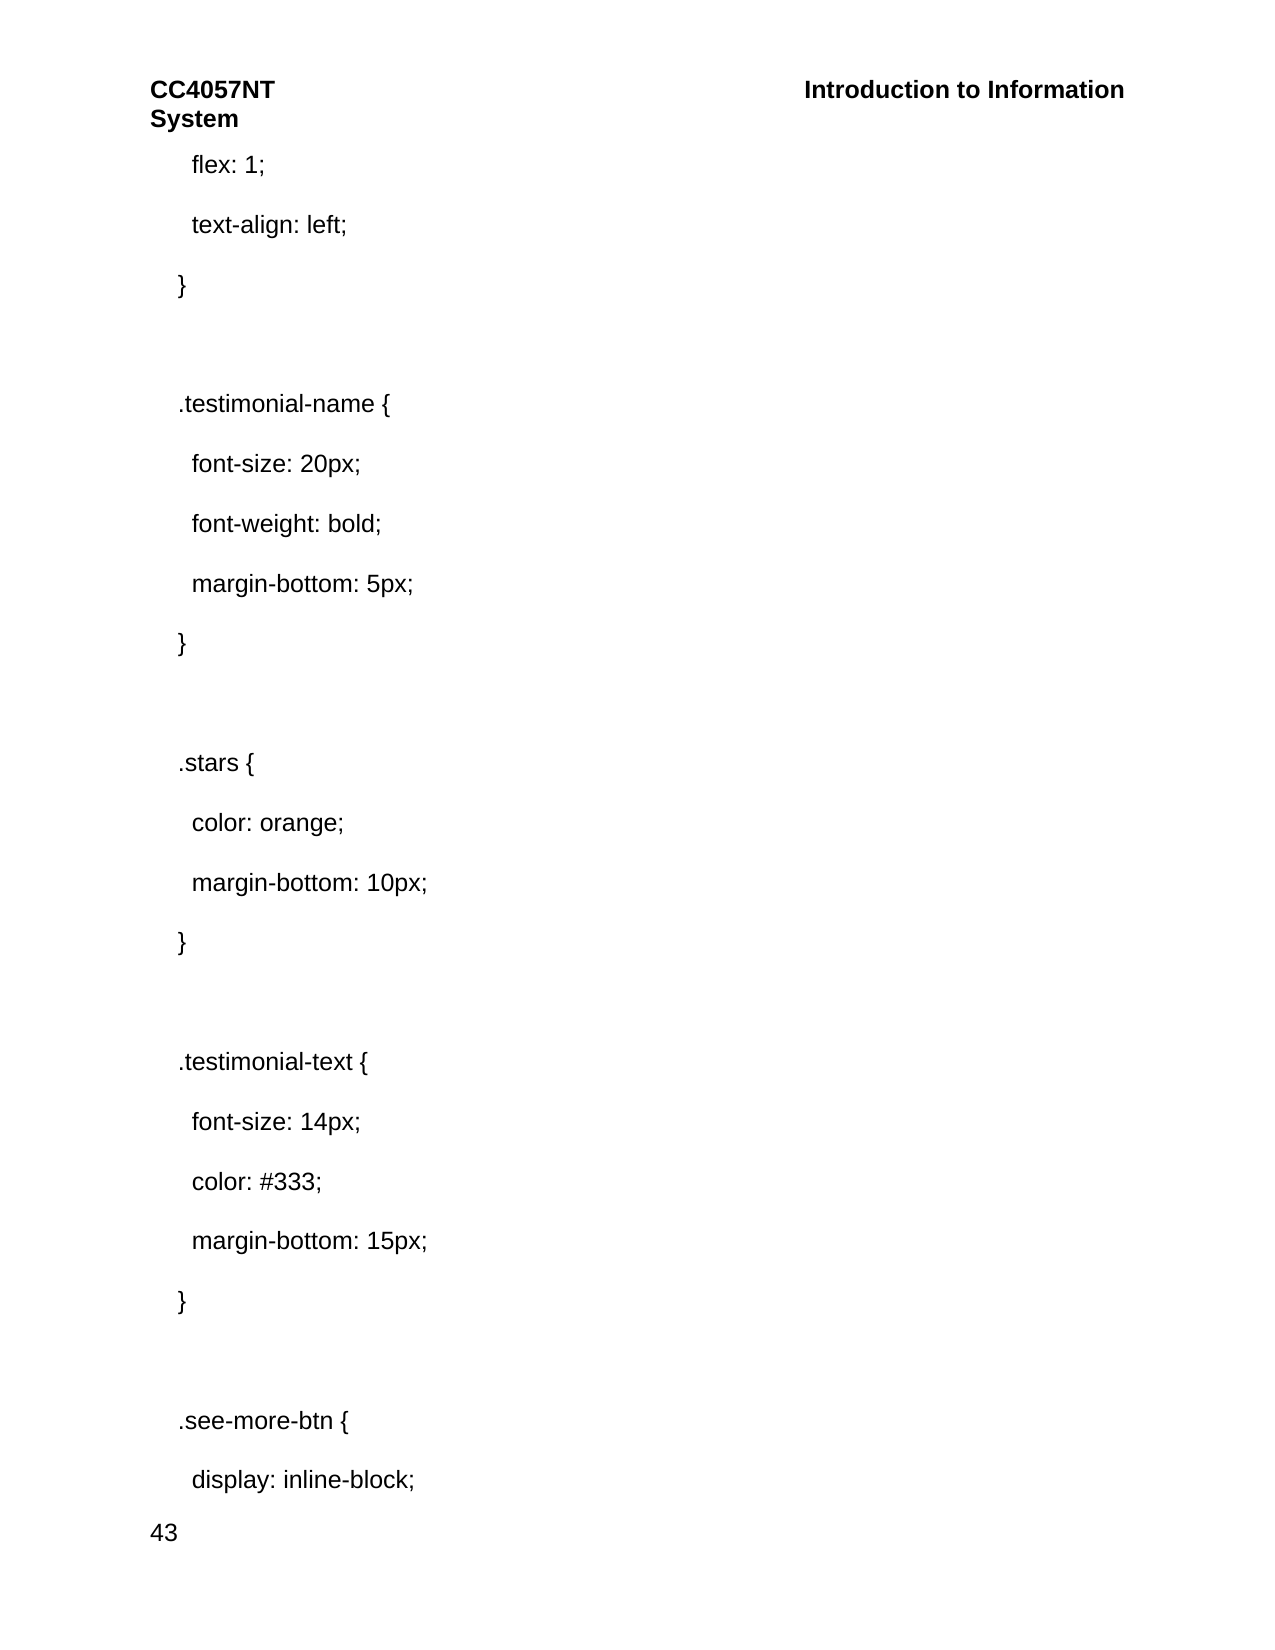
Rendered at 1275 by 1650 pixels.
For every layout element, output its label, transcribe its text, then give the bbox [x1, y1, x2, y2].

text .stars { [150, 748, 1125, 777]
text flex: 1; [150, 150, 1125, 179]
text color: orange; [150, 808, 1125, 836]
text margin-bottom: 5px; [150, 568, 1125, 597]
text color: #333; [150, 1166, 1125, 1195]
text display: inline-block; [150, 1465, 1125, 1494]
text text-align: left; [150, 210, 1125, 238]
text font-weight: bold; [150, 509, 1125, 537]
text .testimonial-text { [150, 1047, 1125, 1076]
text } [150, 927, 1125, 956]
text } [150, 269, 1125, 298]
text margin-bottom: 10px; [150, 867, 1125, 896]
text } [150, 628, 1125, 657]
text font-size: 20px; [150, 449, 1125, 478]
text .testimonial-name { [150, 389, 1125, 418]
text .see-more-btn { [150, 1406, 1125, 1434]
text margin-bottom: 15px; [150, 1226, 1125, 1255]
text font-size: 14px; [150, 1107, 1125, 1135]
text } [150, 1286, 1125, 1315]
